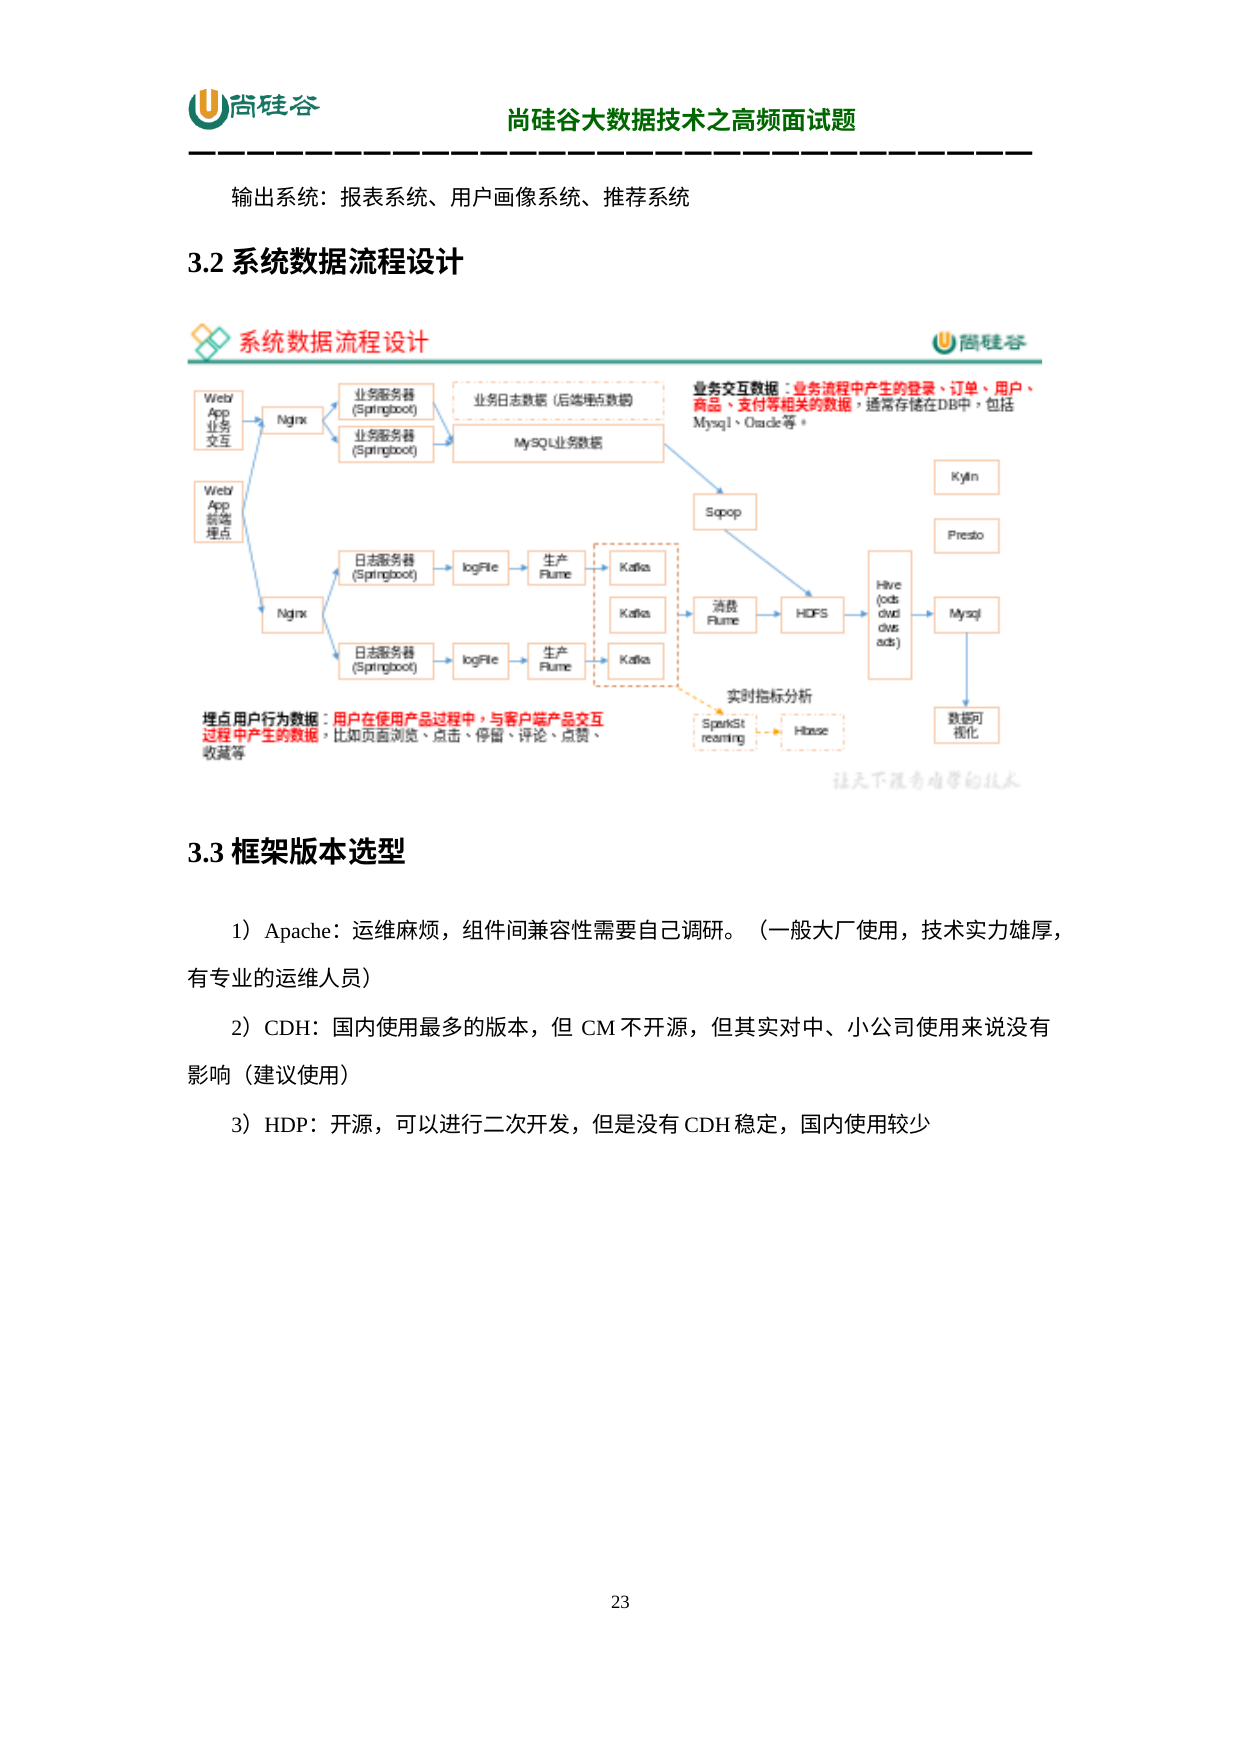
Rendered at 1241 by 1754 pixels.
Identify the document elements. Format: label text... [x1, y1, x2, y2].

text 输出系统：报表系统、用户画像系统、推荐系统 [187, 179, 1053, 212]
subtitle 3.2 系统数据流程设计 [187, 228, 1053, 293]
subtitle 3.3 框架版本选型 [187, 817, 1053, 882]
text 1）Apache：运维麻烦，组件间兼容性需要自己调研。（一般大厂使用，技术实力雄厚，有专业的运维人员） [187, 912, 1053, 993]
text 3）HDP：开源，可以进行二次开发，但是没有CDH稳定，国内使用较少 [187, 1106, 1053, 1139]
text 2）CDH：国内使用最多的版本，但 CM不开源，但其实对中、小公司使用来说没有影响（建议使用） [187, 1009, 1053, 1091]
